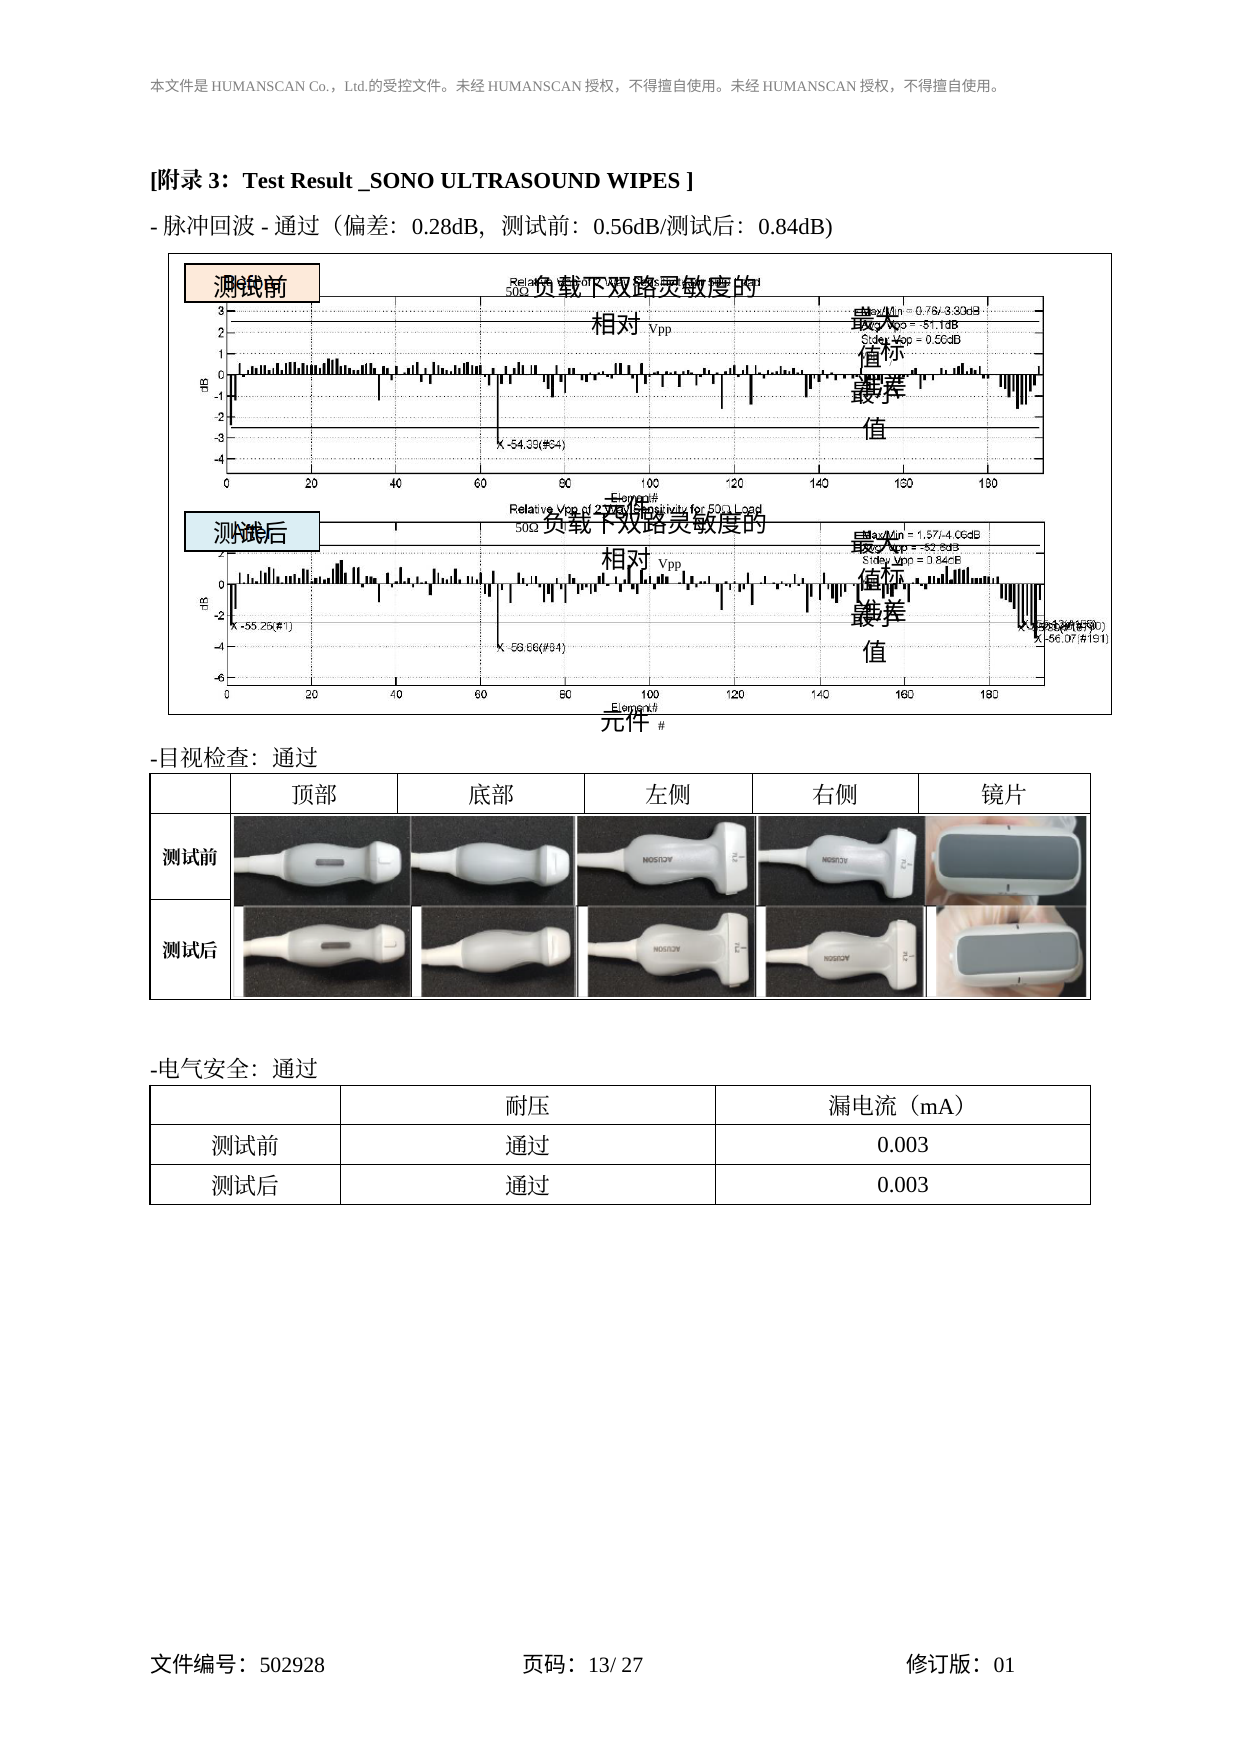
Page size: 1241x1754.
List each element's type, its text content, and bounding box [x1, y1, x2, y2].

table_cell 通过 [341, 1125, 715, 1164]
table_header 镜片 [919, 774, 1090, 813]
text - 脉冲回波 - 通过（偏差：0.28dB，测试前：0.56dB/测试后：0.84dB) [150, 208, 1090, 241]
table_header 左侧 [585, 774, 752, 813]
table_header [151, 774, 230, 813]
table_cell [231, 814, 1090, 999]
table_cell 测试后 [151, 1165, 340, 1204]
picture [169, 254, 1111, 714]
table_cell 测试前 [151, 1125, 340, 1164]
table_cell 测试后 [151, 900, 230, 999]
table_cell 通过 [341, 1165, 715, 1204]
table_cell 0.003 [716, 1125, 1090, 1164]
table_cell 测试前 [151, 814, 230, 899]
text [附录3：Test Result _SONO ULTRASOUND WIPES ] [150, 162, 1090, 195]
table_header 右侧 [753, 774, 918, 813]
table_header 底部 [398, 774, 584, 813]
table_header 顶部 [231, 774, 397, 813]
text -电气安全：通过 [150, 1052, 1090, 1084]
text -目视检查：通过 [150, 740, 1090, 773]
table_header 耐压 [341, 1086, 715, 1124]
table_header [151, 1086, 340, 1124]
table_cell 0.003 [716, 1165, 1090, 1204]
table_header 漏电流（mA） [716, 1086, 1090, 1124]
